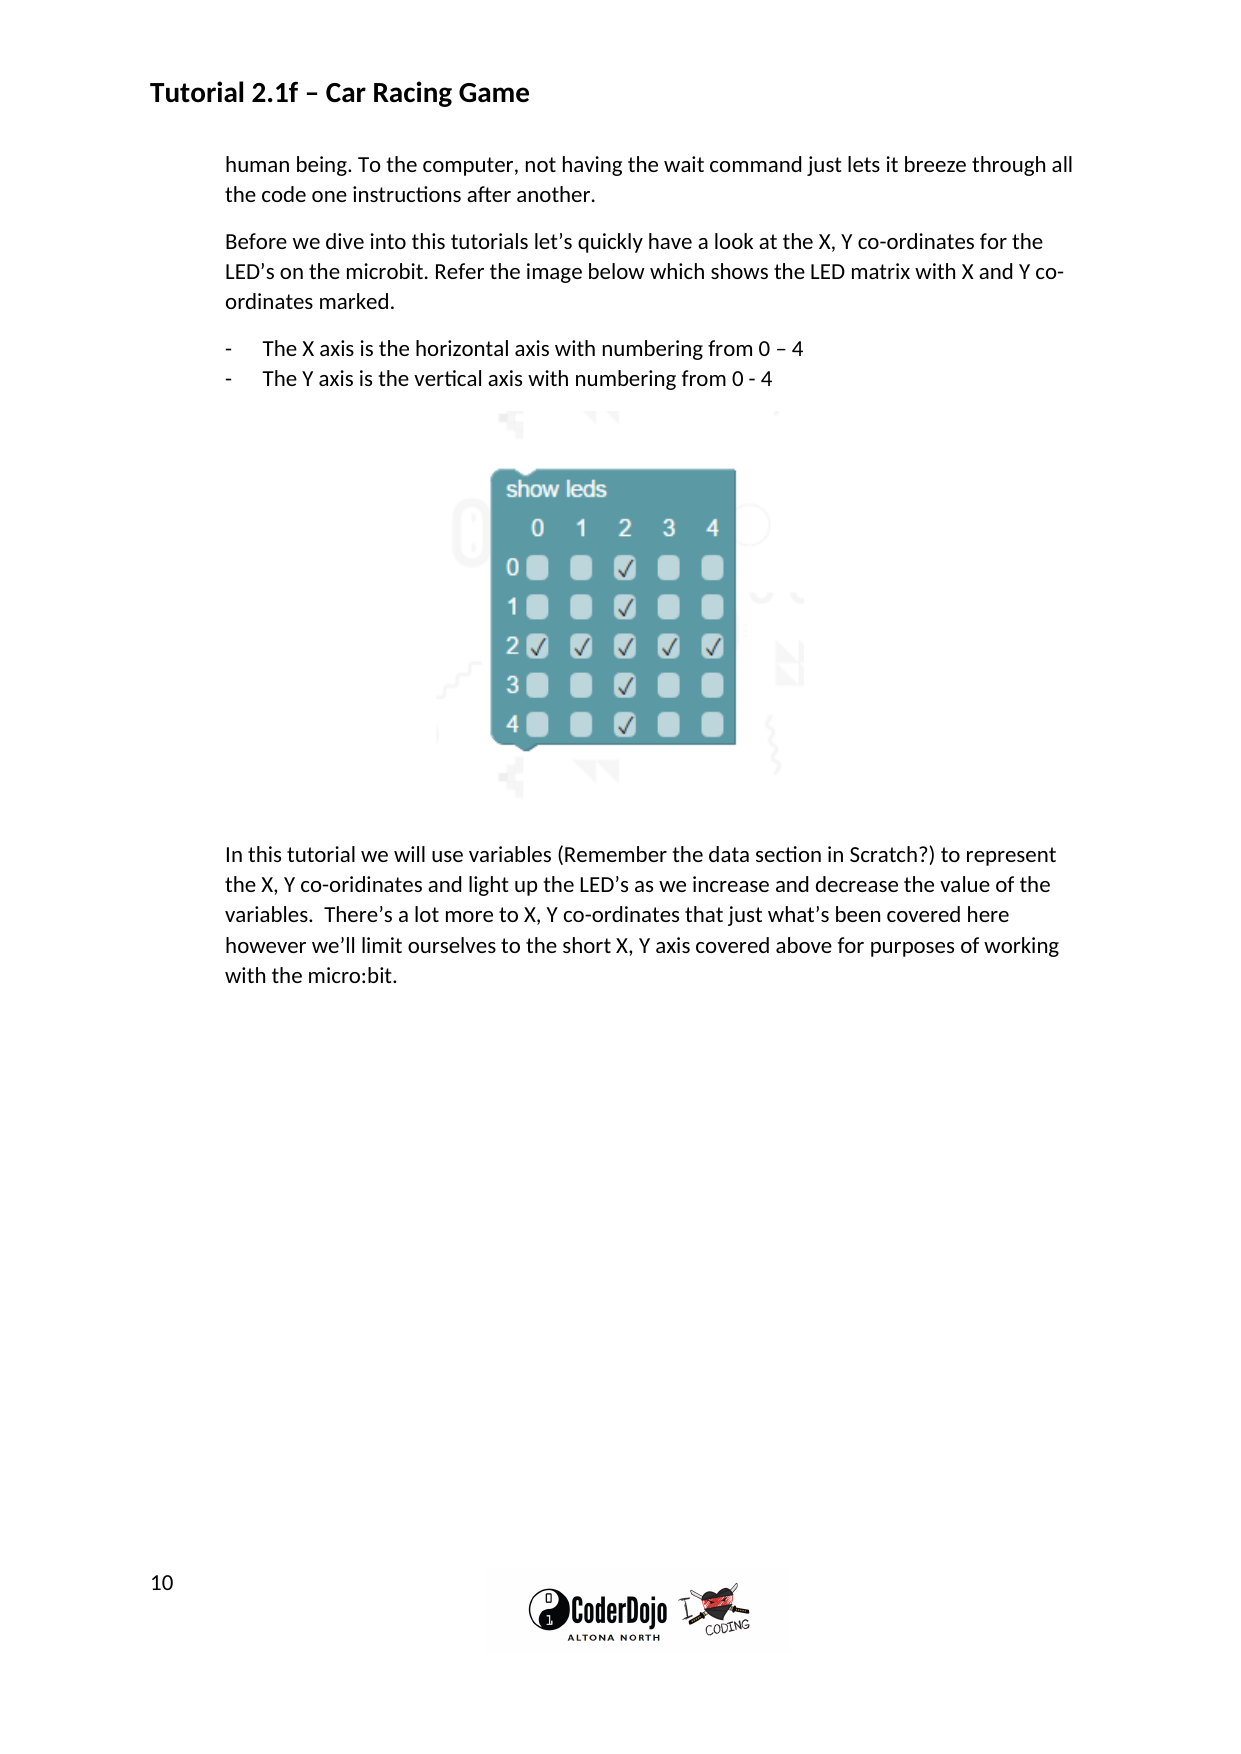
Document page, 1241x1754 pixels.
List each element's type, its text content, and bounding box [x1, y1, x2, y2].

list The X axis is the horizontal axis with numbering from 0 – 4 [225, 334, 1090, 362]
text Before we dive into this tutorials let’s quickly have a look at the X, Y co-ordinates for the LED’s on the microbit. Refer the image below which shows the LED matrix with X and Y co-ordinates marked. [225, 227, 1090, 316]
picture [436, 411, 805, 822]
list The Y axis is the vertical axis with numbering from 0 - 4 [225, 364, 1090, 393]
picture [486, 1568, 792, 1653]
text In this tutorial we will use variables (Remember the data section in Scratch?) to represent the X, Y co-oridinates and light up the LED’s as we increase and decrease the value of the variables. There’s a lot more to X, Y co-ordinates that just what’s been covered here however we’ll limit ourselves to the short X, Y axis covered above for purposes of working with the micro:bit. [225, 840, 1090, 989]
